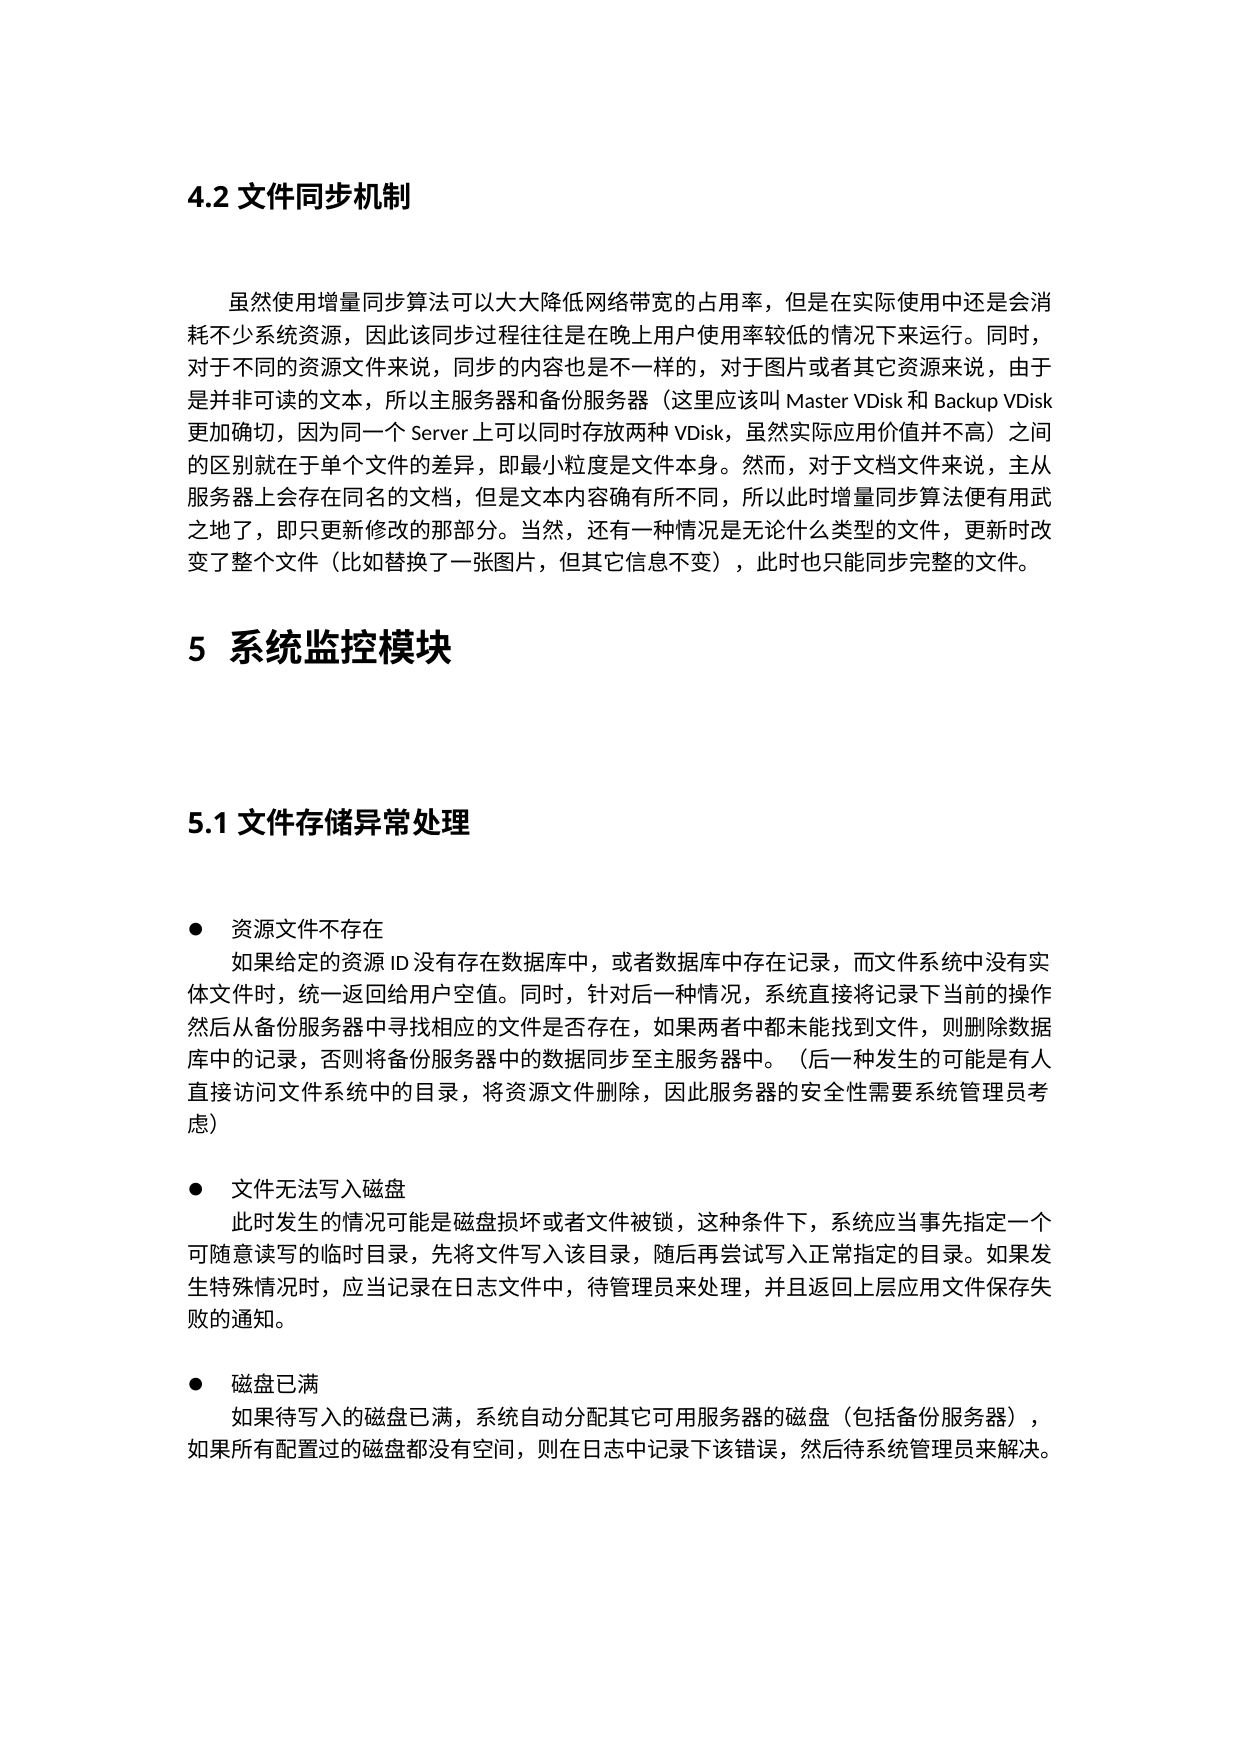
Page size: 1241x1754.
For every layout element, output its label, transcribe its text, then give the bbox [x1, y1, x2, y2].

subtitle 4.2 文件同步机制 [187, 162, 1053, 227]
list 文件无法写入磁盘 [187, 1172, 1053, 1204]
subtitle 5.1 文件存储异常处理 [187, 789, 1053, 854]
subtitle 系统监控模块 [187, 613, 1053, 678]
list 资源文件不存在 [187, 912, 1053, 944]
text 如果待写入的磁盘已满，系统自动分配其它可用服务器的磁盘（包括备份服务器），如果所有配置过的磁盘都没有空间，则在日志中记录下该错误，然后待系统管理员来解决。 [187, 1399, 1053, 1464]
text 虽然使用增量同步算法可以大大降低网络带宽的占用率，但是在实际使用中还是会消耗不少系统资源，因此该同步过程往往是在晚上用户使用率较低的情况下来运行。同时，对于不同的资源文件来说，同步的内容也是不一样的，对于图片或者其它资源来说，由于是并非可读的文本，所以主服务器和备份服务器（这里应该叫Master VDisk和Backup VDisk更加确切，因为同一个Server上可以同时存放两种VDisk，虽然实际应用价值并不高）之间的区别就在于单个文件的差异，即最小粒度是文件本身。然而，对于文档文件来说，主从服务器上会存在同名的文档，但是文本内容确有所不同，所以此时增量同步算法便有用武之地了，即只更新修改的那部分。当然，还有一种情况是无论什么类型的文件，更新时改变了整个文件（比如替换了一张图片，但其它信息不变），此时也只能同步完整的文件。 [187, 285, 1053, 577]
text 如果给定的资源ID没有存在数据库中，或者数据库中存在记录，而文件系统中没有实体文件时，统一返回给用户空值。同时，针对后一种情况，系统直接将记录下当前的操作，然后从备份服务器中寻找相应的文件是否存在，如果两者中都未能找到文件，则删除数据库中的记录，否则将备份服务器中的数据同步至主服务器中。（后一种发生的可能是有人直接访问文件系统中的目录，将资源文件删除，因此服务器的安全性需要系统管理员考虑） [187, 944, 1053, 1139]
list 磁盘已满 [187, 1367, 1053, 1399]
text 此时发生的情况可能是磁盘损坏或者文件被锁，这种条件下，系统应当事先指定一个可随意读写的临时目录，先将文件写入该目录，随后再尝试写入正常指定的目录。如果发生特殊情况时，应当记录在日志文件中，待管理员来处理，并且返回上层应用文件保存失败的通知。 [187, 1204, 1053, 1334]
